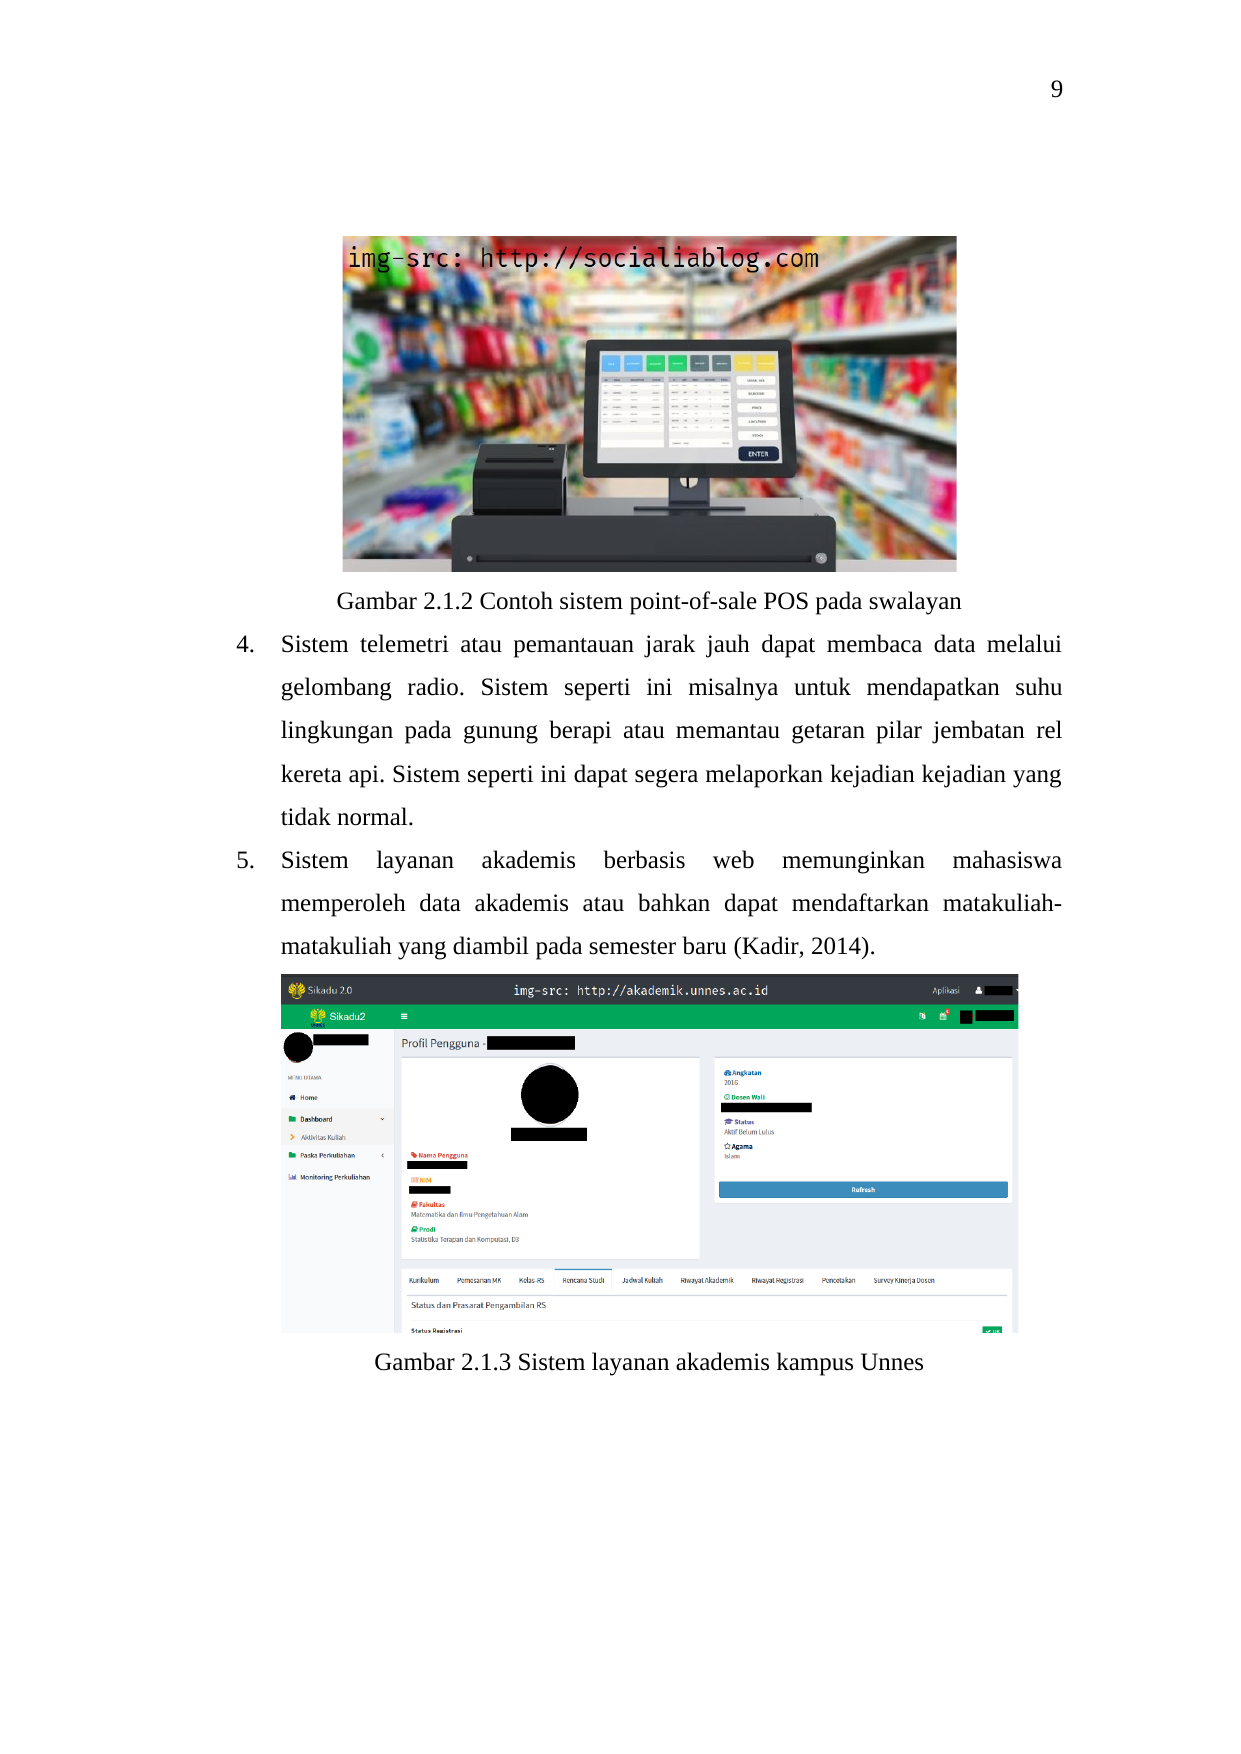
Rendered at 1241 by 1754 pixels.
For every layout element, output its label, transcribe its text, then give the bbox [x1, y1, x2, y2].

list Sistem telemetri atau pemantauan jarak jauh dapat membaca data melalui gelombang radio. Sistem seperti ini misalnya untuk mendapatkan suhu lingkungan pada gunung berapi atau memantau getaran pilar jembatan rel kereta api. Sistem seperti ini dapat segera melaporkan kejadian kejadian yang tidak normal. [236, 629, 1063, 831]
list Sistem layanan akademis berbasis web memunginkan mahasiswa memperoleh data akademis atau bahkan dapat mendaftarkan matakuliah-matakuliah yang diambil pada semester baru . [236, 845, 1063, 960]
picture [281, 974, 1019, 1333]
picture [342, 236, 957, 572]
text Gambar 2.1.3 Sistem layanan akademis kampus Unnes [236, 1347, 1062, 1376]
text Gambar 2.1.2 Contoh sistem point-of-sale POS pada swalayan [236, 586, 1062, 615]
